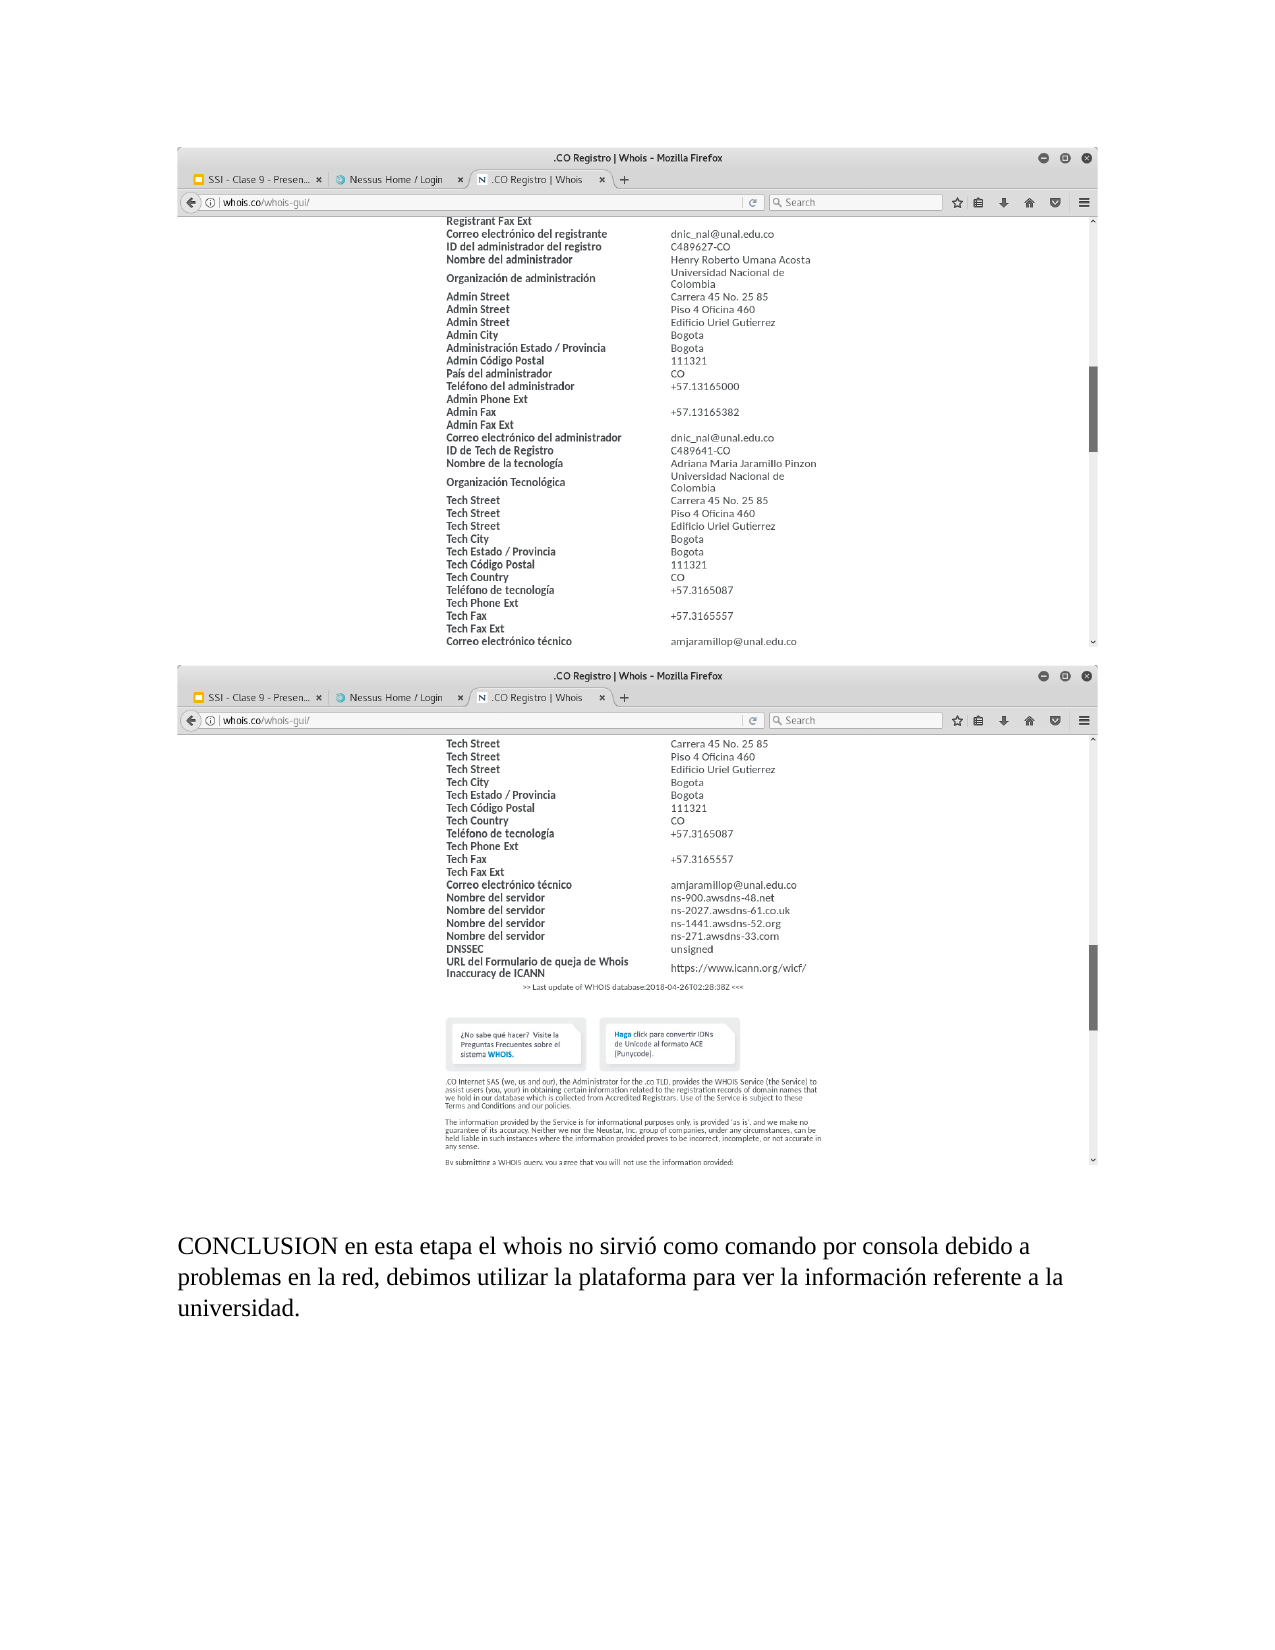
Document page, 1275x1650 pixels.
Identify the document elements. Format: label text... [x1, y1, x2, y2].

text CONCLUSION en esta etapa el whois no sirvió como comando por consola debido a problemas en la red, debimos utilizar la plataforma para ver la información referente a la universidad. [177, 1231, 1098, 1322]
picture [177, 147, 1098, 647]
picture [177, 665, 1098, 1165]
